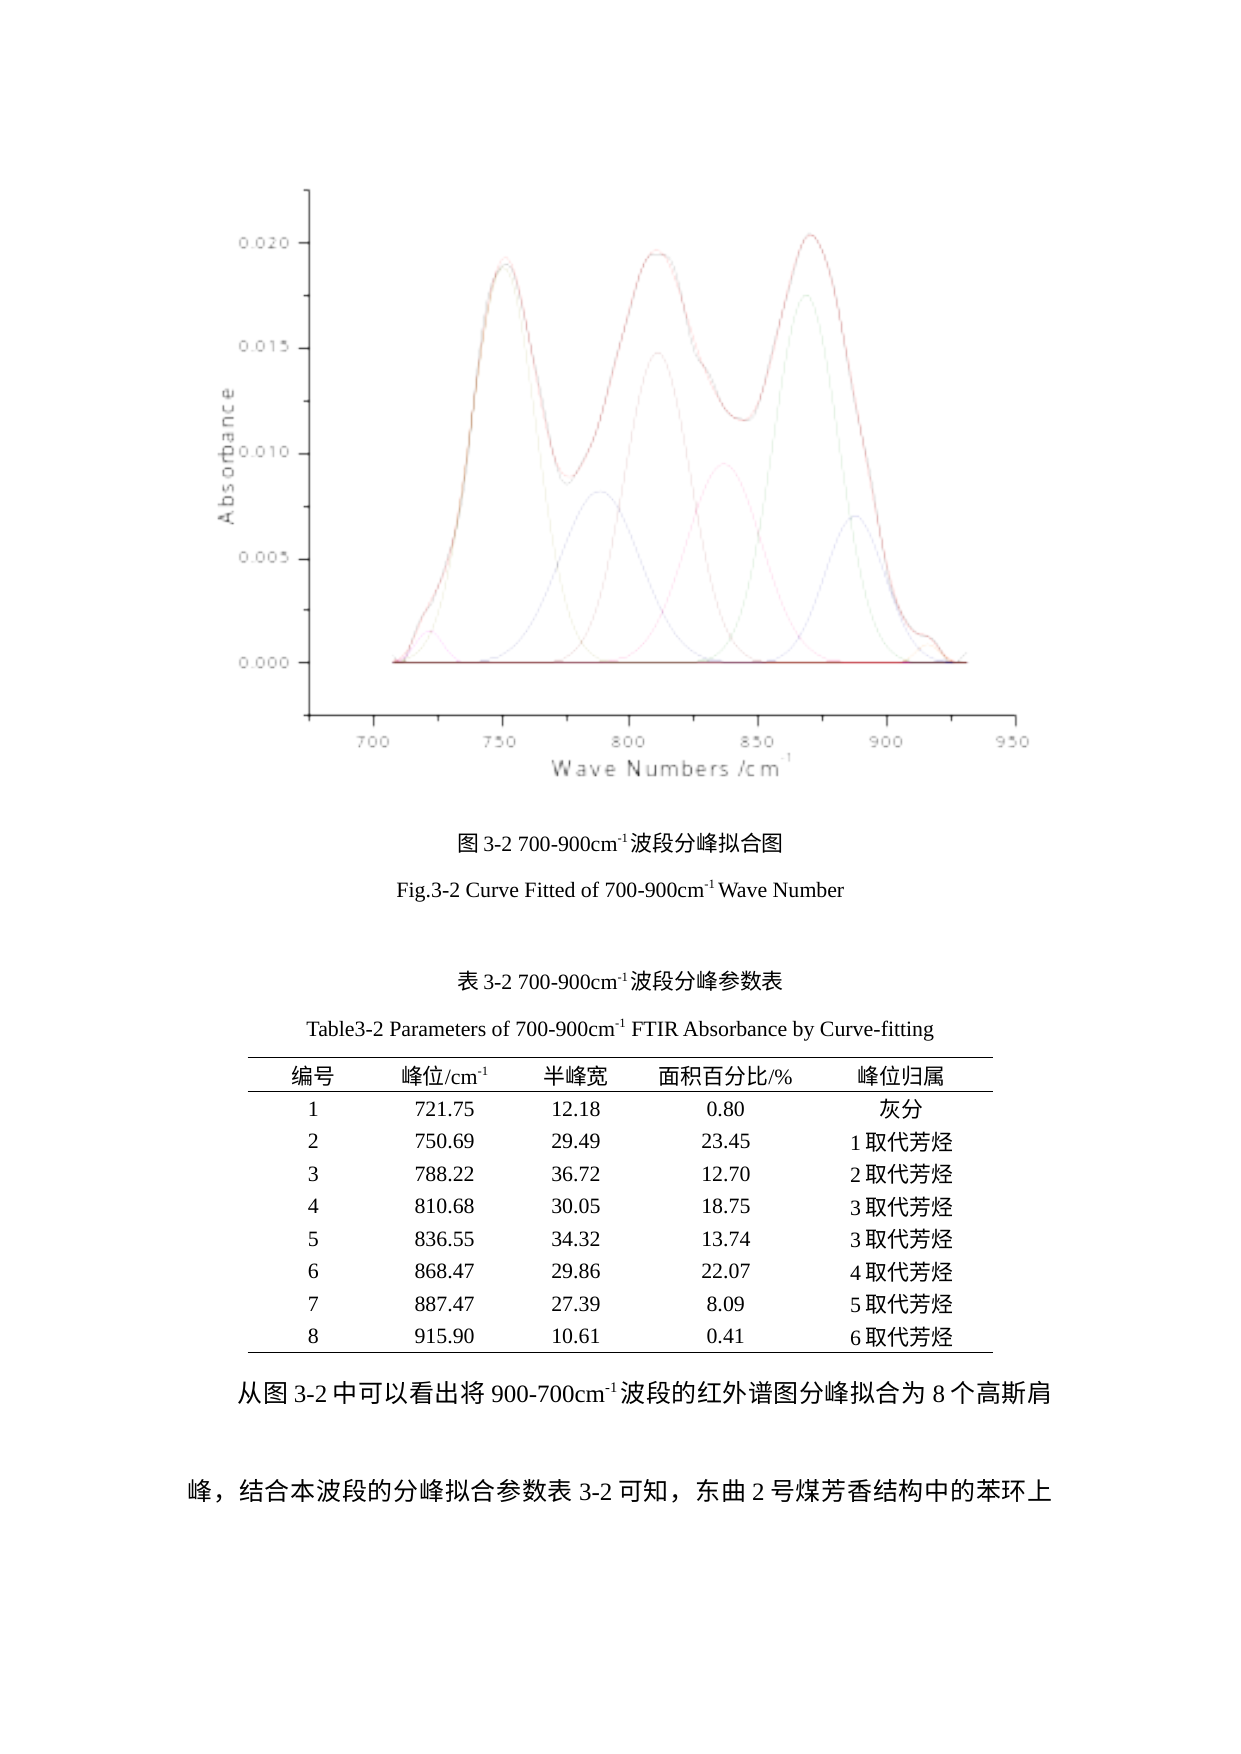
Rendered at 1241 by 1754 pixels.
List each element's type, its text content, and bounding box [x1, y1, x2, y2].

table_header 峰位归属 [810, 1058, 993, 1091]
table_cell 0.41 [641, 1319, 810, 1352]
table_cell 8 [248, 1319, 379, 1352]
table_cell 750.69 [379, 1124, 510, 1157]
table_header 峰位/cm-1 [379, 1058, 510, 1091]
table_cell 36.72 [510, 1157, 641, 1189]
table_cell 2 [248, 1124, 379, 1157]
table_cell 22.07 [641, 1254, 810, 1287]
table_cell 5 [248, 1222, 379, 1254]
table_cell 12.18 [510, 1092, 641, 1124]
table_cell 13.74 [641, 1222, 810, 1254]
table_cell 810.68 [379, 1189, 510, 1222]
table_cell 788.22 [379, 1157, 510, 1189]
table_cell 3取代芳烃 [810, 1189, 993, 1222]
table_cell 8.09 [641, 1287, 810, 1319]
table_cell 2取代芳烃 [810, 1157, 993, 1189]
table_cell 23.45 [641, 1124, 810, 1157]
text 图3-2 700-900cm-1波段分峰拟合图 [187, 825, 1053, 858]
table_cell 1取代芳烃 [810, 1124, 993, 1157]
table_cell 1 [248, 1092, 379, 1124]
table_cell 915.90 [379, 1319, 510, 1352]
table_cell 6 [248, 1254, 379, 1287]
table_cell 3取代芳烃 [810, 1222, 993, 1254]
table_cell 868.47 [379, 1254, 510, 1287]
table_cell 836.55 [379, 1222, 510, 1254]
text Fig.3-2 Curve Fitted of 700-900cm-1 Wave Number [187, 874, 1053, 906]
table_cell 27.39 [510, 1287, 641, 1319]
table_cell 6取代芳烃 [810, 1319, 993, 1352]
table_cell 4取代芳烃 [810, 1254, 993, 1287]
table_cell 29.86 [510, 1254, 641, 1287]
table_cell 3 [248, 1157, 379, 1189]
table_cell 12.70 [641, 1157, 810, 1189]
table_cell 34.32 [510, 1222, 641, 1254]
table_cell 灰分 [810, 1092, 993, 1124]
table_cell 5取代芳烃 [810, 1287, 993, 1319]
table_cell 721.75 [379, 1092, 510, 1124]
text 表3-2 700-900cm-1波段分峰参数表 [187, 964, 1053, 996]
text Table3-2 Parameters of 700-900cm-1 FTIR Absorbance by Curve-fitting [187, 1012, 1053, 1045]
table_cell 18.75 [641, 1189, 810, 1222]
table_cell 4 [248, 1189, 379, 1222]
table_header 编号 [248, 1058, 379, 1091]
table_header 面积百分比/% [641, 1058, 810, 1091]
table_cell 10.61 [510, 1319, 641, 1352]
table_header 半峰宽 [510, 1058, 641, 1091]
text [187, 1359, 1053, 1522]
table_cell 0.80 [641, 1092, 810, 1124]
table_cell 29.49 [510, 1124, 641, 1157]
table_cell 30.05 [510, 1189, 641, 1222]
table_cell 7 [248, 1287, 379, 1319]
table_cell 887.47 [379, 1287, 510, 1319]
